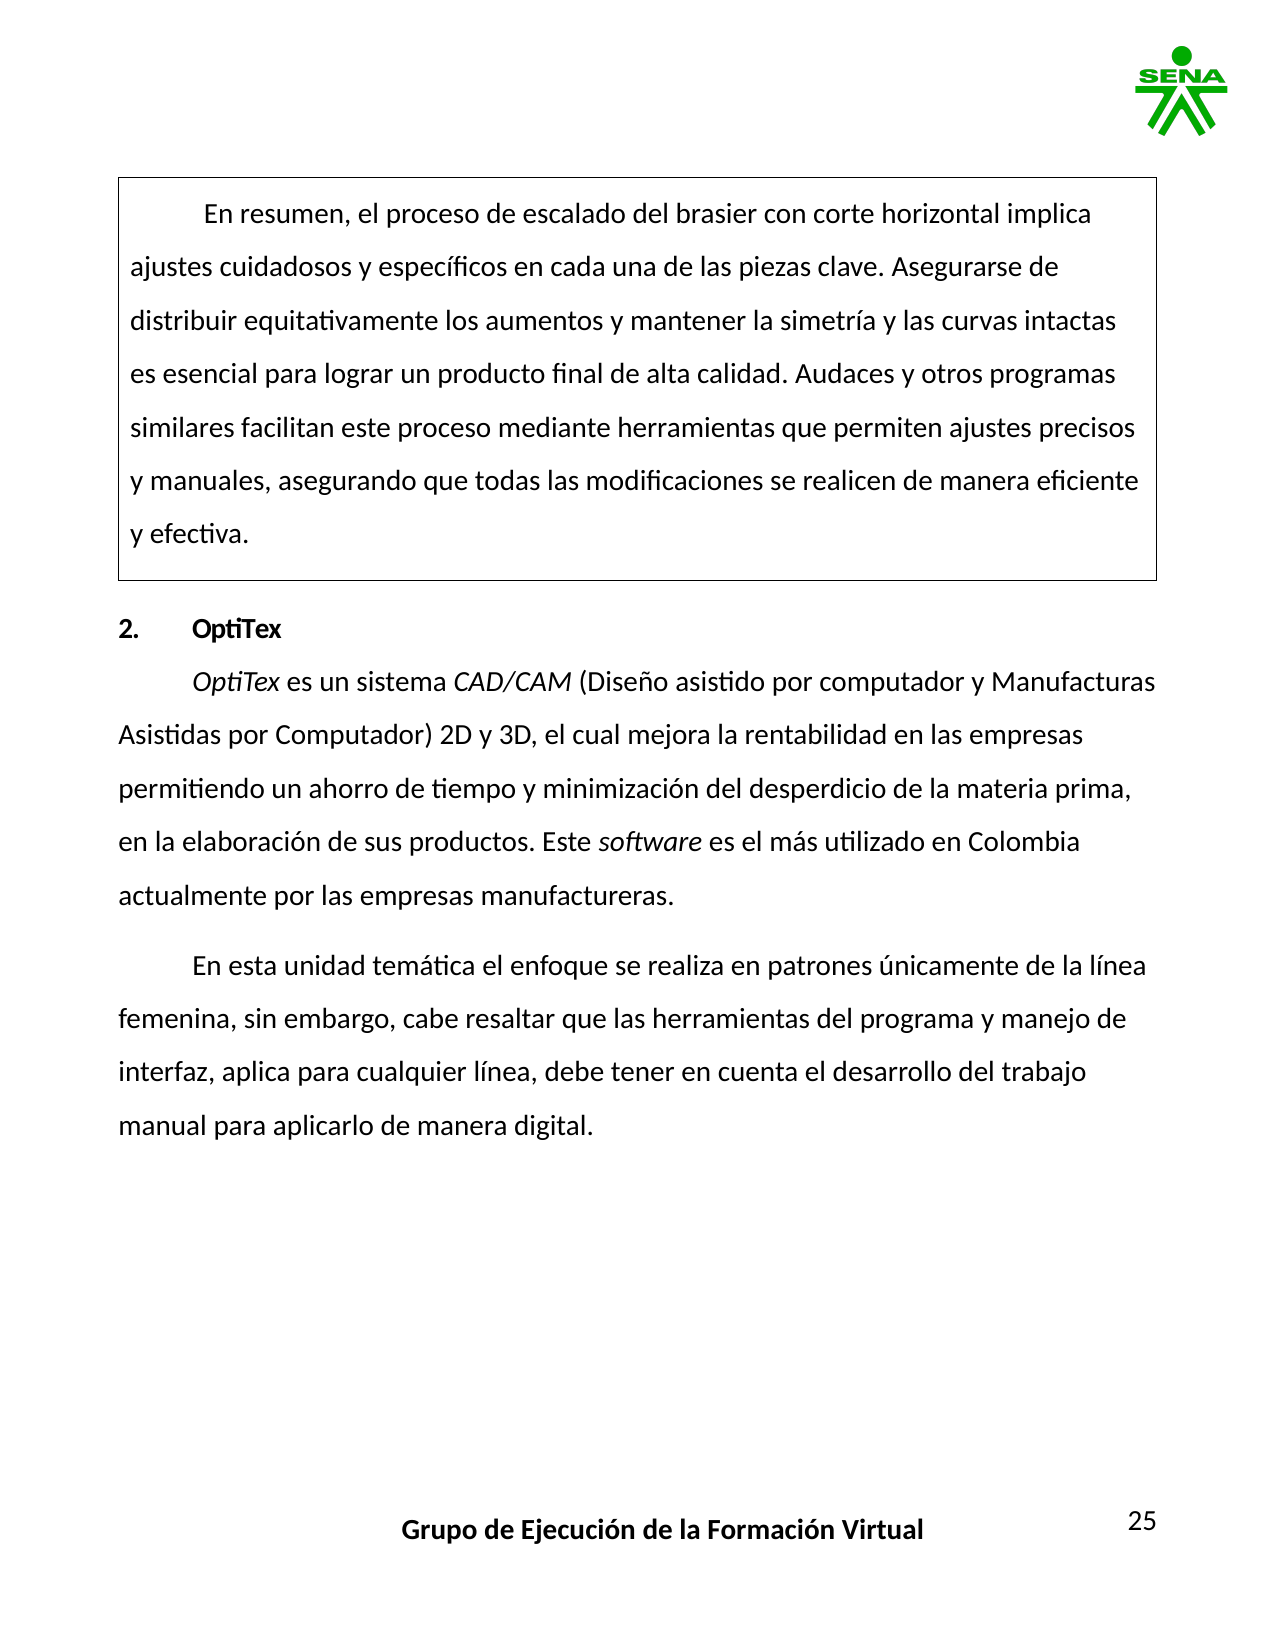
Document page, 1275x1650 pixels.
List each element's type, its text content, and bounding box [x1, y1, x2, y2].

text En esta unidad temática el enfoque se realiza en patrones únicamente de la línea femenina, sin embargo, cabe resaltar que las herramientas del programa y manejo de interfaz, aplica para cualquier línea, debe tener en cuenta el desarrollo del trabajo manual para aplicarlo de manera digital. [118, 947, 1157, 1143]
text OptiTex es un sistema CAD/CAM (Diseño asistido por computador y Manufacturas Asistidas por Computador) 2D y 3D, el cual mejora la rentabilidad en las empresas permitiendo un ahorro de tiempo y minimización del desperdicio de la materia prima, en la elaboración de sus productos. Este software es el más utilizado en Colombia actualmente por las empresas manufactureras. [118, 663, 1157, 912]
picture [1135, 46, 1228, 136]
subtitle OptiTex [118, 611, 1157, 646]
